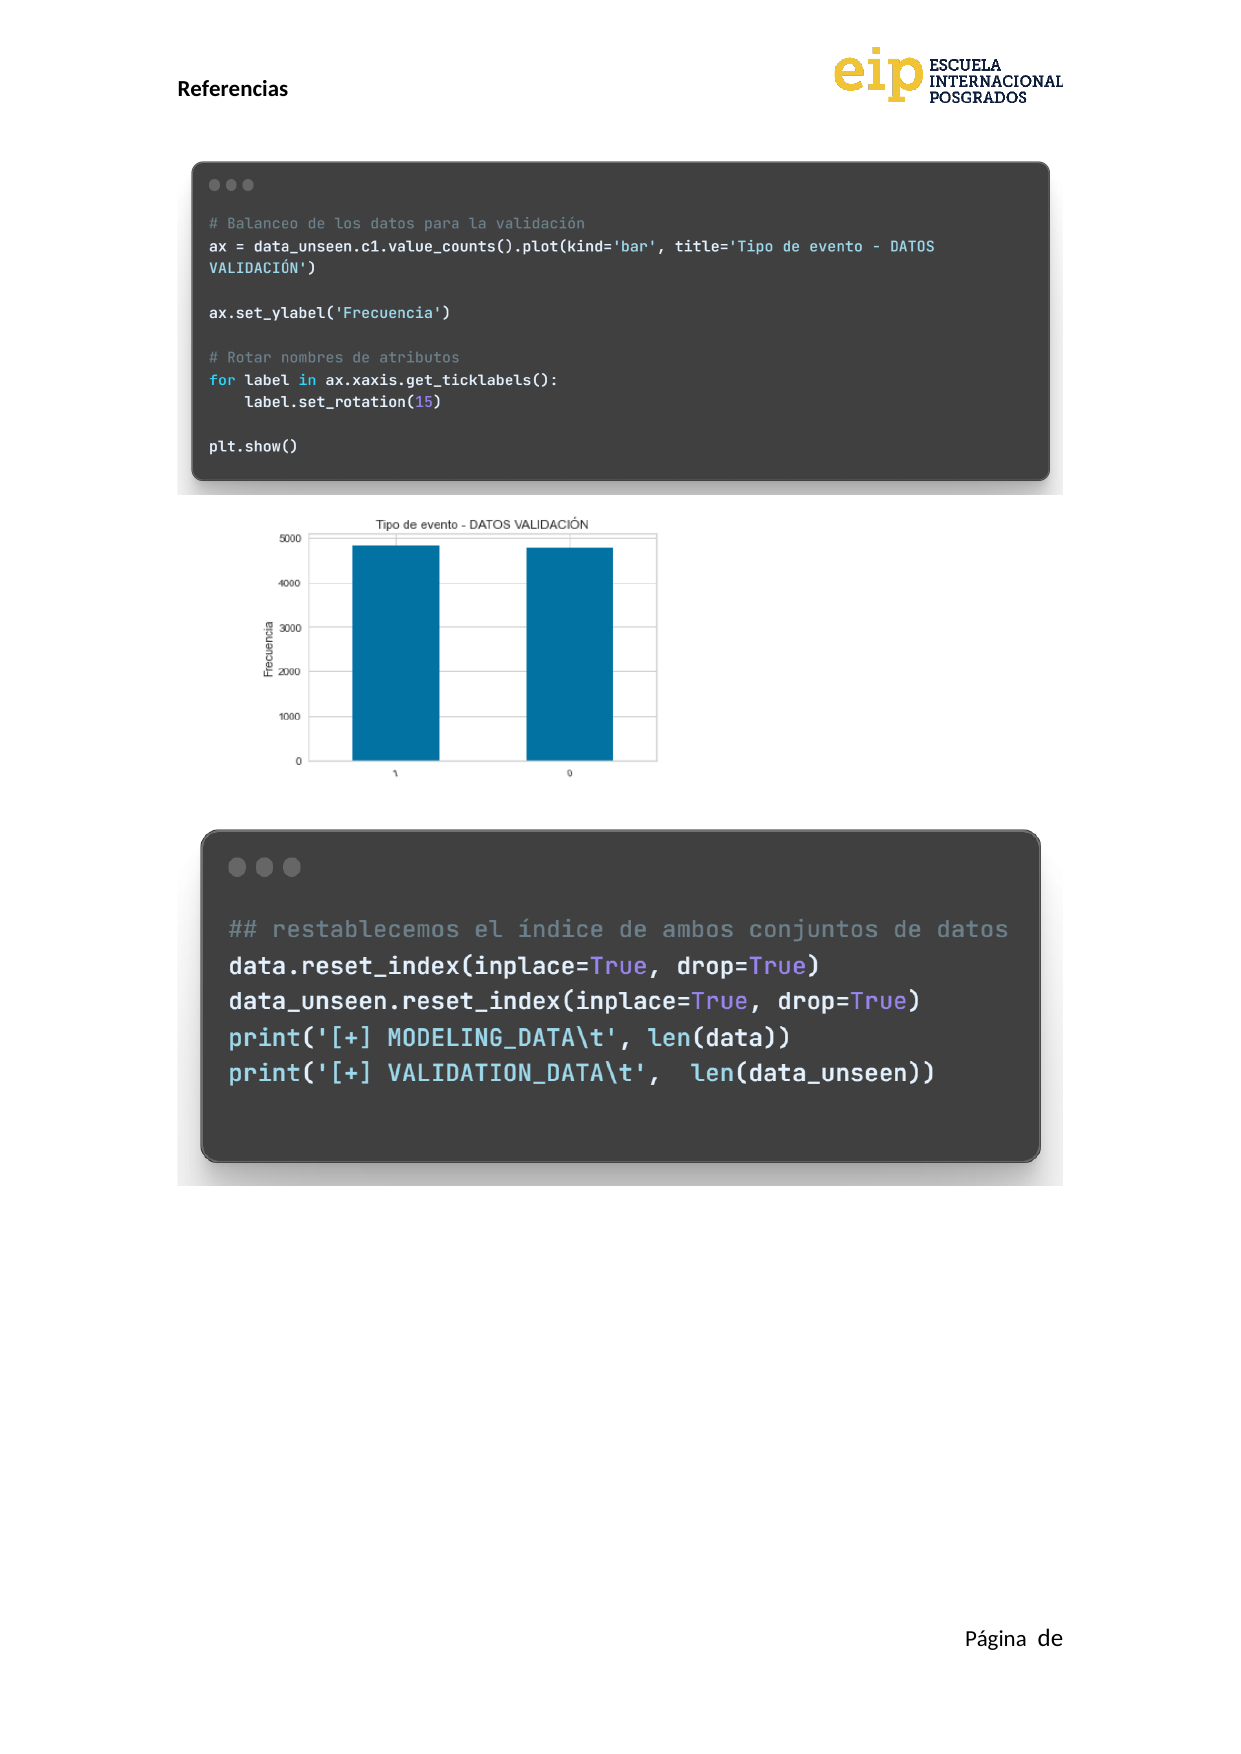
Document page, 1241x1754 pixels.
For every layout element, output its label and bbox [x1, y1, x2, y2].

picture [177, 513, 1063, 788]
picture [834, 47, 1063, 103]
picture [177, 147, 1063, 495]
picture [177, 806, 1063, 1186]
